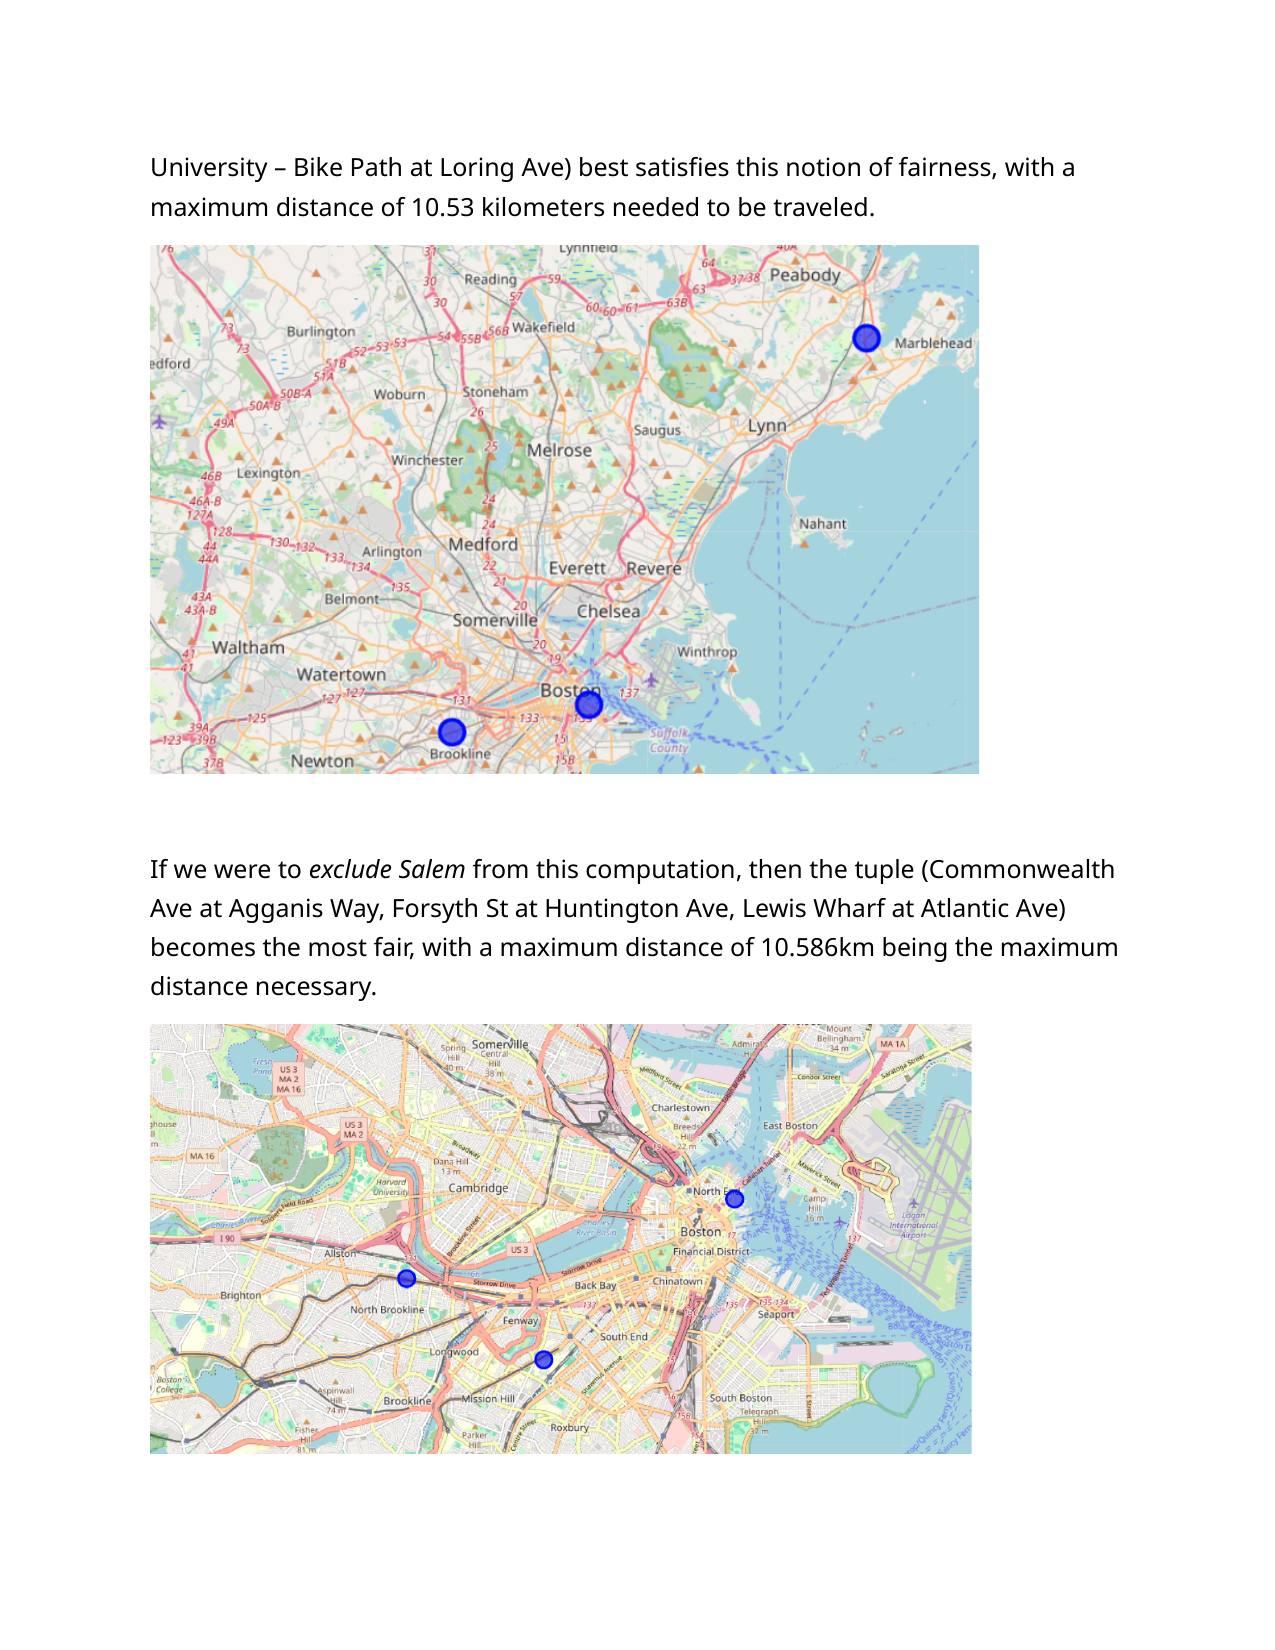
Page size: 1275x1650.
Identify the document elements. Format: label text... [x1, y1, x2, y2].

text If we were to exclude Salem from this computation, then the tuple (Commonwealth Ave at Agganis Way, Forsyth St at Huntington Ave, Lewis Wharf at Atlantic Ave) becomes the most fair, with a maximum distance of 10.586km being the maximum distance necessary. [150, 851, 1125, 1003]
picture [150, 1024, 972, 1454]
picture [150, 245, 980, 774]
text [150, 150, 1125, 223]
